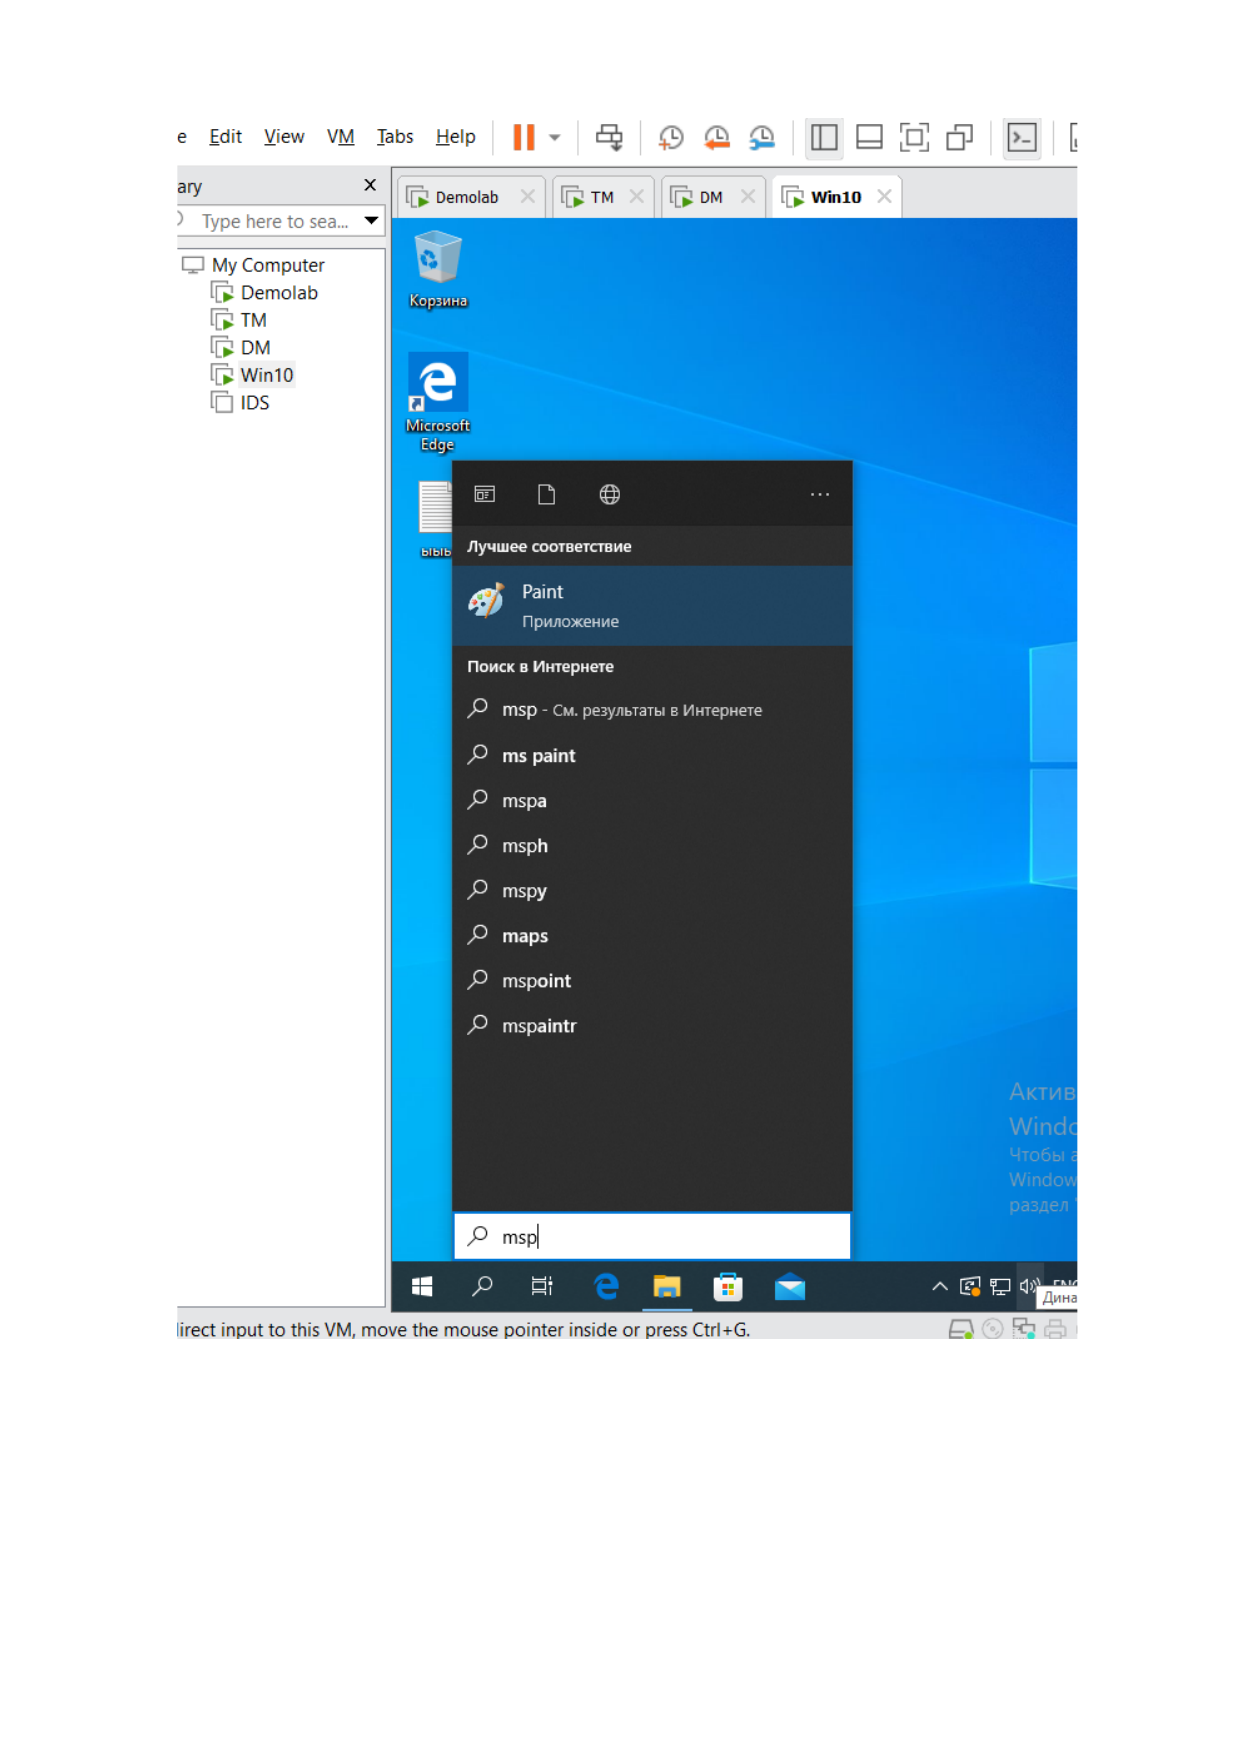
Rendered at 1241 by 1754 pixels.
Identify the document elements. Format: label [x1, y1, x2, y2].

picture [177, 118, 1078, 1339]
